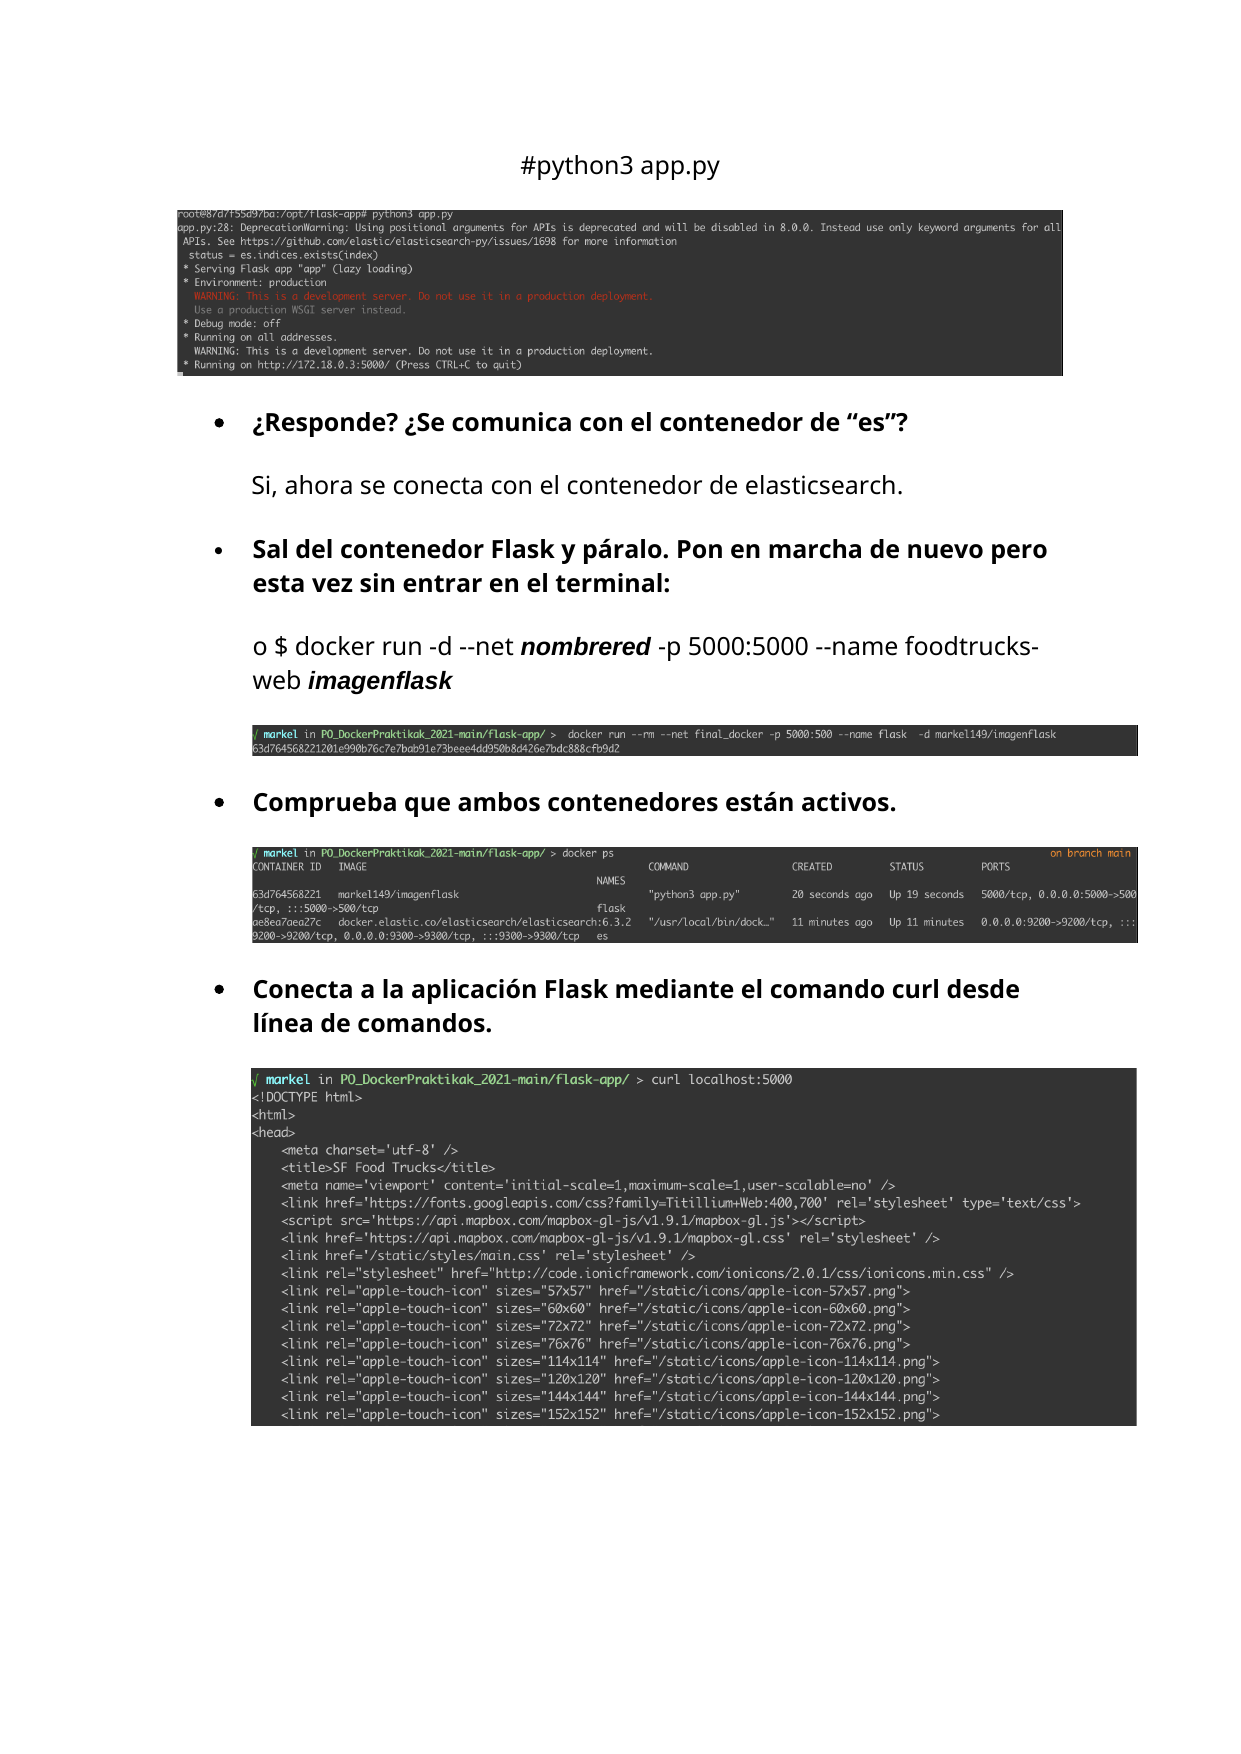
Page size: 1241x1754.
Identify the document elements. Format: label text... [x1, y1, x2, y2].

text Si, ahora se conecta con el contenedor de elasticsearch. [251, 468, 1063, 502]
list Sal del contenedor Flask y páralo. Pon en marcha de nuevo pero esta vez sin entrar en el terminal: [215, 531, 1063, 599]
list Conecta a la aplicación Flask mediante el comando curl desde línea de comandos. [215, 971, 1063, 1039]
text #python3 app.py [177, 148, 1063, 182]
list ¿Responde? ¿Se comunica con el contenedor de “es”? [215, 405, 1063, 439]
picture [252, 847, 1138, 943]
picture [251, 1068, 1137, 1426]
list Comprueba que ambos contenedores están activos. [215, 784, 1063, 818]
text o $ docker run -d --net nombrered -p 5000:5000 --name foodtrucks- web imagenflask [252, 628, 1063, 697]
picture [252, 725, 1138, 756]
picture [177, 210, 1063, 376]
